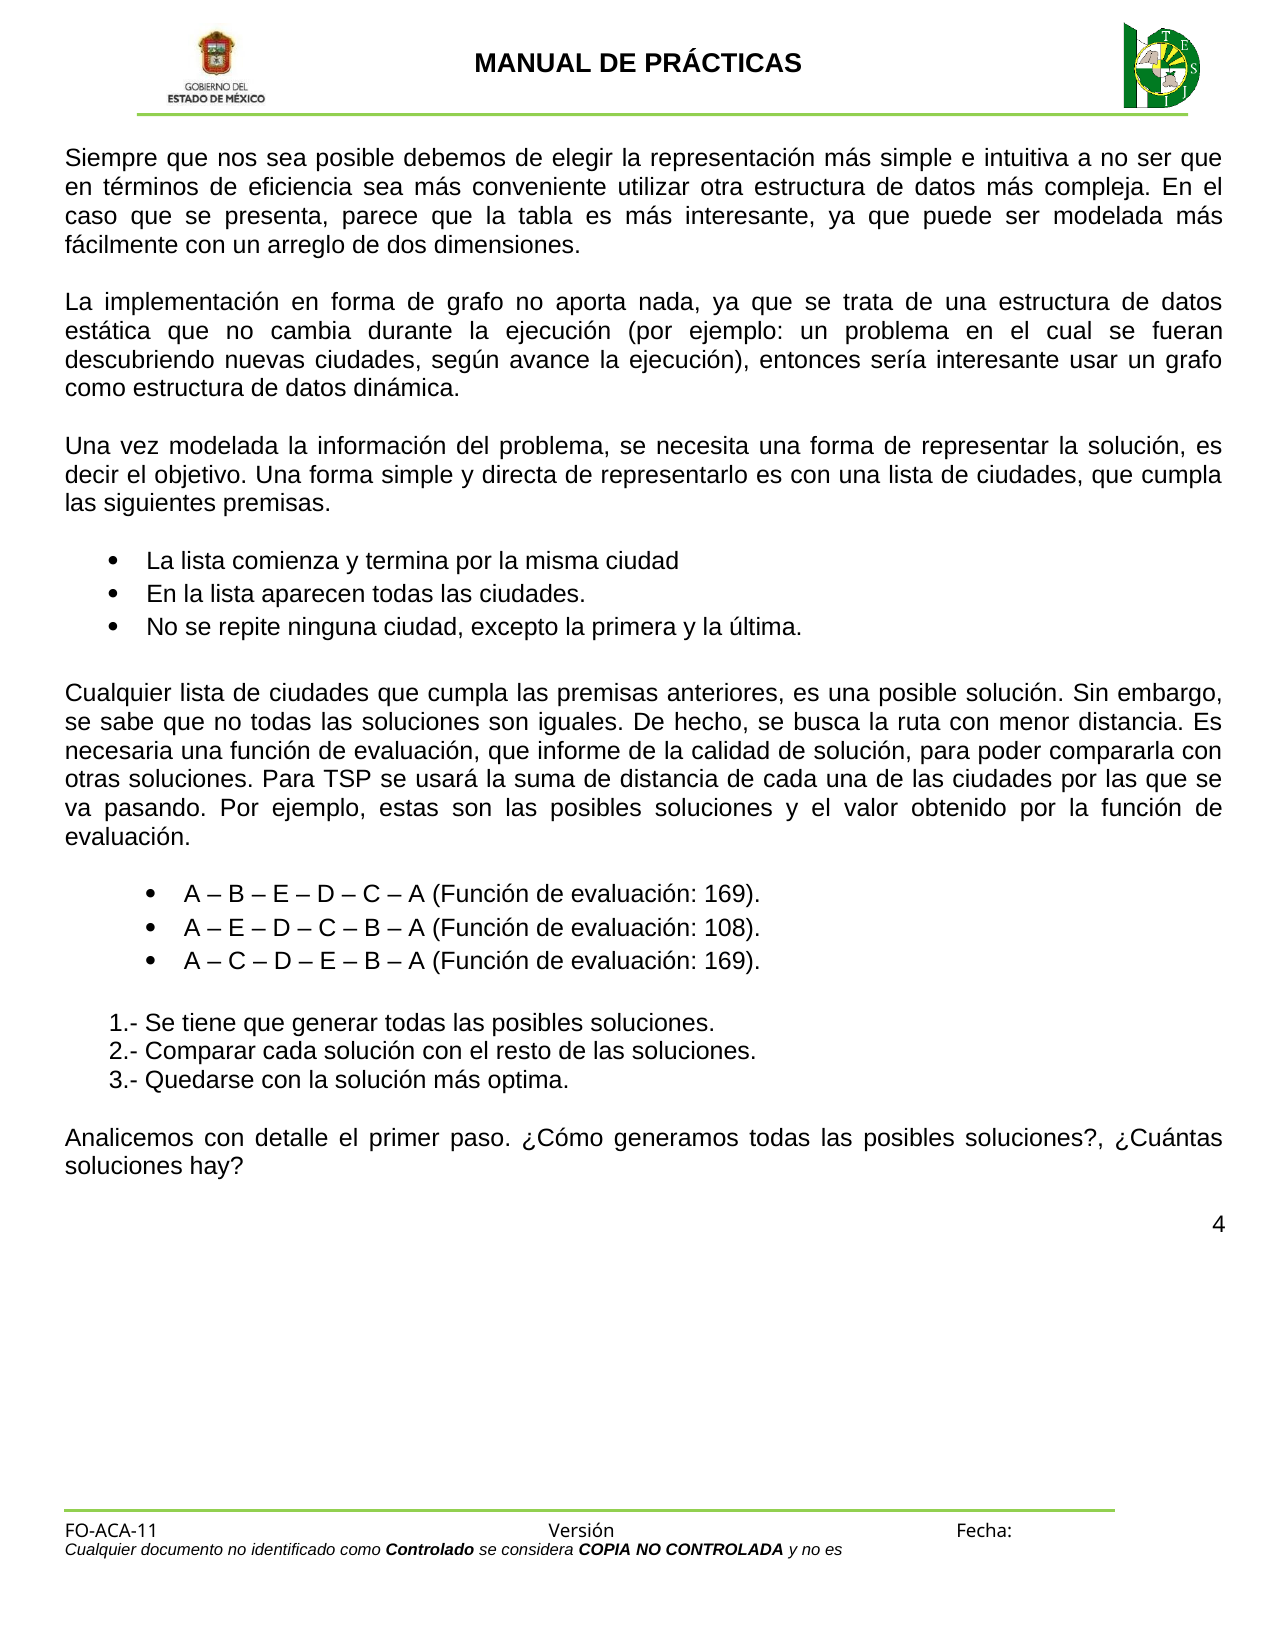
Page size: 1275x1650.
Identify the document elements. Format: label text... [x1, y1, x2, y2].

text La implementación en forma de grafo no aporta nada, ya que se trata de una estructura de datos estática que no cambia durante la ejecución (por ejemplo: un problema en el cual se fueran descubriendo nuevas ciudades, según avance la ejecución), entonces sería interesante usar un grafo como estructura de datos dinámica. [64, 287, 1225, 402]
list A – E – D – C – B – A (Función de evaluación: 108). [146, 913, 1225, 941]
text Una vez modelada la información del problema, se necesita una forma de representar la solución, es decir el objetivo. Una forma simple y directa de representarlo es con una lista de ciudades, que cumpla las siguientes premisas. [64, 431, 1225, 517]
list En la lista aparecen todas las ciudades. [108, 579, 1225, 608]
list A – C – D – E – B – A (Función de evaluación: 169). [146, 946, 1225, 974]
list No se repite ninguna ciudad, excepto la primera y la última. [108, 612, 1225, 641]
picture [1123, 22, 1200, 108]
text 2.- Comparar cada solución con el resto de las soluciones. [108, 1036, 1225, 1065]
list La lista comienza y termina por la misma ciudad [108, 546, 1225, 575]
text 1.- Se tiene que generar todas las posibles soluciones. [108, 1008, 1225, 1036]
picture [166, 23, 266, 106]
text Cualquier lista de ciudades que cumpla las premisas anteriores, es una posible solución. Sin embargo, se sabe que no todas las soluciones son iguales. De hecho, se busca la ruta con menor distancia. Es necesaria una función de evaluación, que informe de la calidad de solución, para poder compararla con otras soluciones. Para TSP se usará la suma de distancia de cada una de las ciudades por las que se va pasando. Por ejemplo, estas son las posibles soluciones y el valor obtenido por la función de evaluación. [64, 678, 1225, 851]
text Analicemos con detalle el primer paso. ¿Cómo generamos todas las posibles soluciones?, ¿Cuántas soluciones hay? [64, 1123, 1225, 1180]
list A – B – E – D – C – A (Función de evaluación: 169). [146, 879, 1225, 908]
text 3.- Quedarse con la solución más optima. [108, 1065, 1225, 1094]
text Siempre que nos sea posible debemos de elegir la representación más simple e intuitiva a no ser que en términos de eficiencia sea más conveniente utilizar otra estructura de datos más compleja. En el caso que se presenta, parece que la tabla es más interesante, ya que puede ser modelada más fácilmente con un arreglo de dos dimensiones. [64, 143, 1225, 258]
